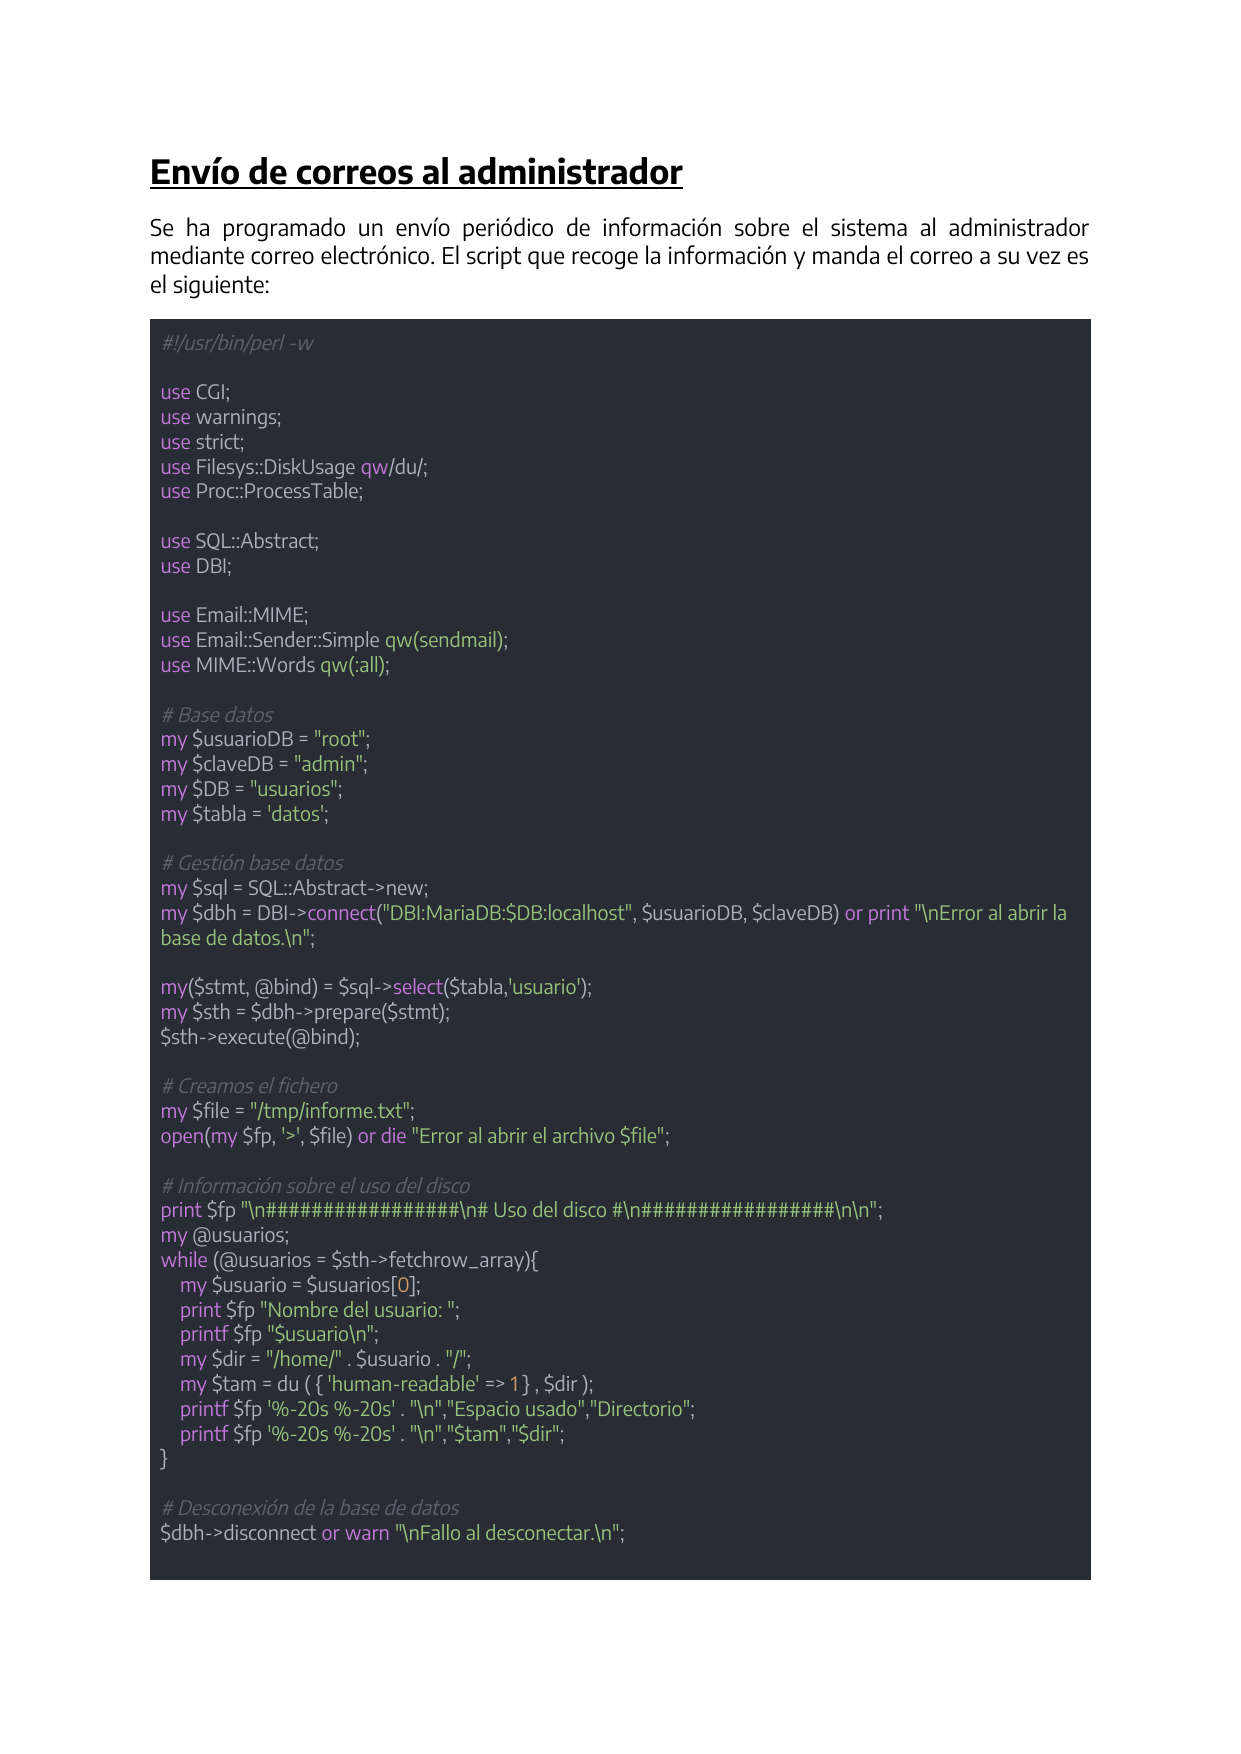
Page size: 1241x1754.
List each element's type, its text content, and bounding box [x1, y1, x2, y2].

text Se ha programado un envío periódico de información sobre el sistema al administrador mediante correo electrónico. El script que recoge la información y manda el correo a su vez es el siguiente: [150, 212, 1090, 298]
subtitle Envío de correos al administrador [150, 150, 1090, 192]
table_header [150, 319, 1091, 1580]
